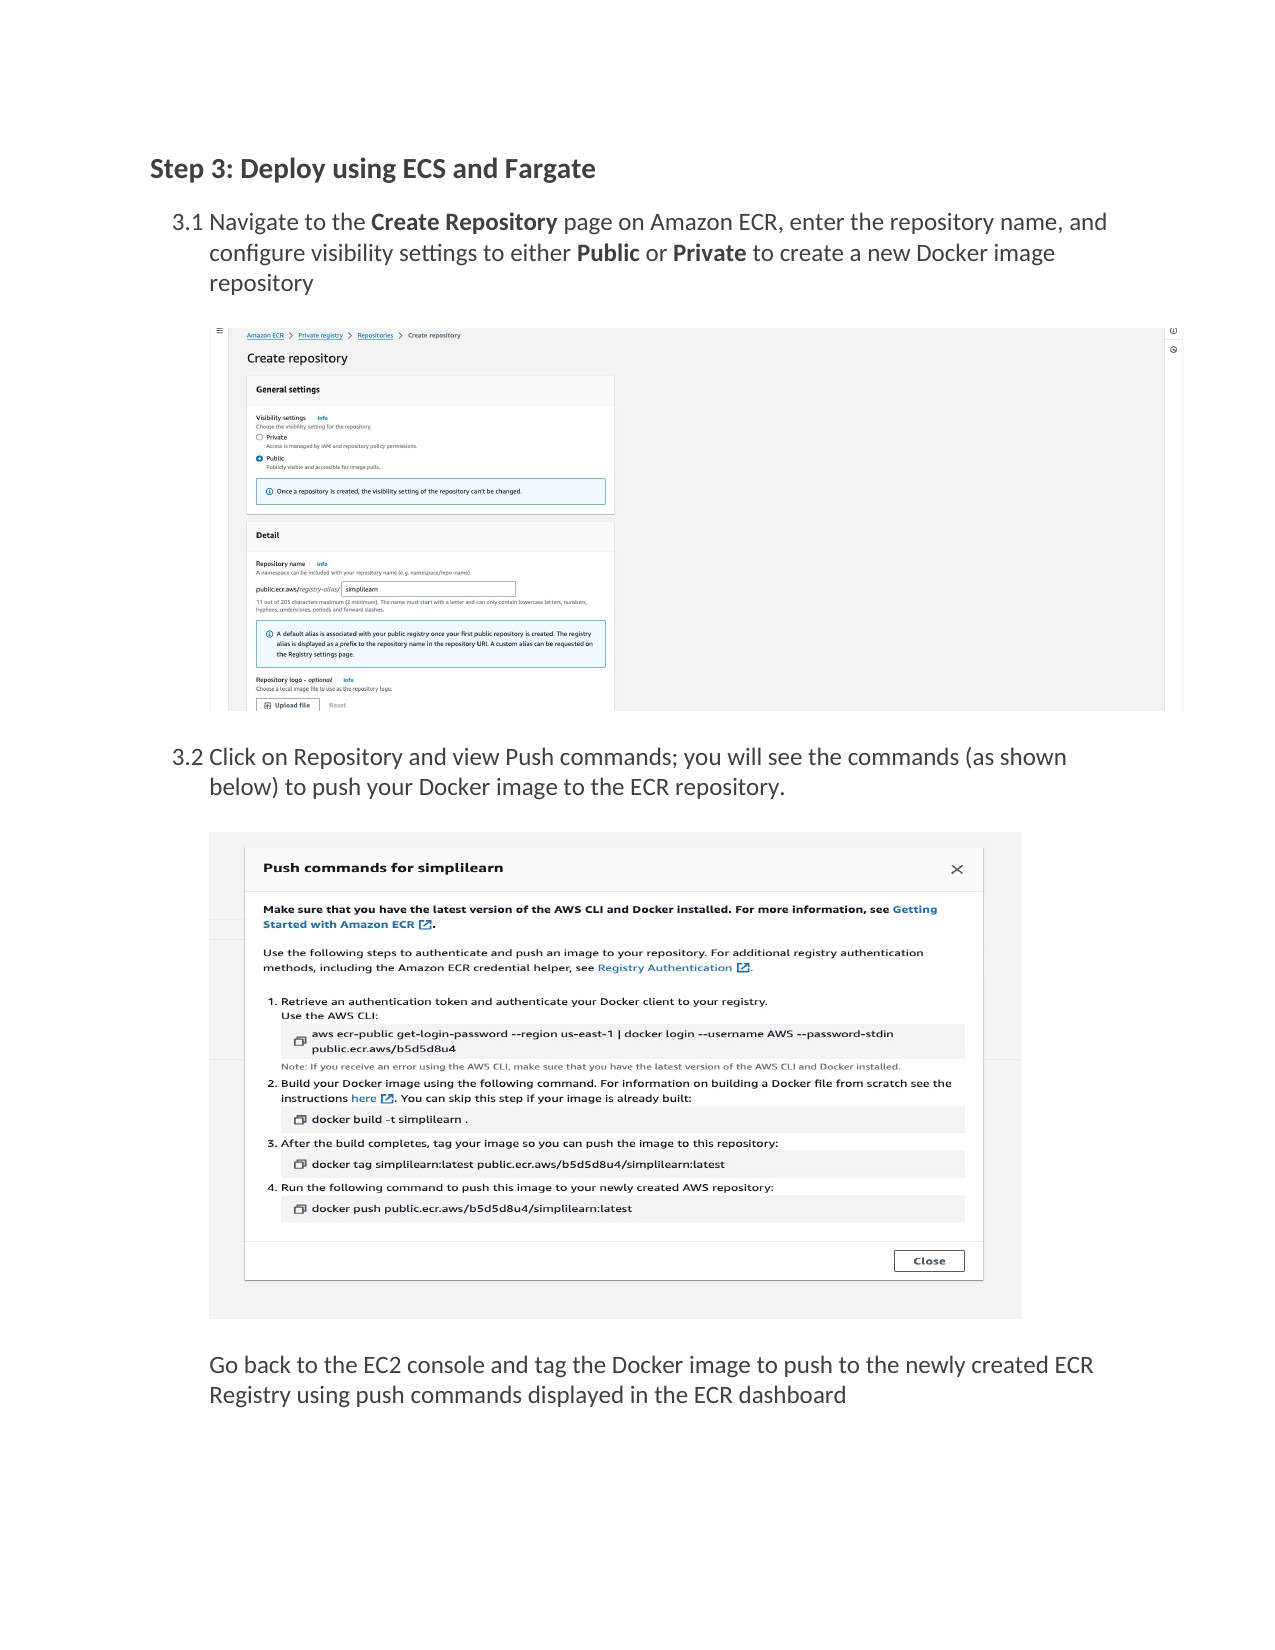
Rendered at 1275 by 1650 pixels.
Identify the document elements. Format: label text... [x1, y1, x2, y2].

list Navigate to the Create Repository page on Amazon ECR, enter the repository name, and configure visibility settings to either Public or Private to create a new Docker image repository [172, 206, 1124, 298]
list Click on Repository and view Push commands; you will see the commands (as shown below) to push your Docker image to the ECR repository. [172, 741, 1124, 802]
picture [209, 328, 1184, 711]
list Go back to the EC2 console and tag the Docker image to push to the newly created ECR Registry using push commands displayed in the ECR dashboard [209, 1349, 1124, 1410]
text Step 3: Deploy using ECS and Fargate [150, 150, 1124, 186]
picture [209, 832, 1022, 1319]
